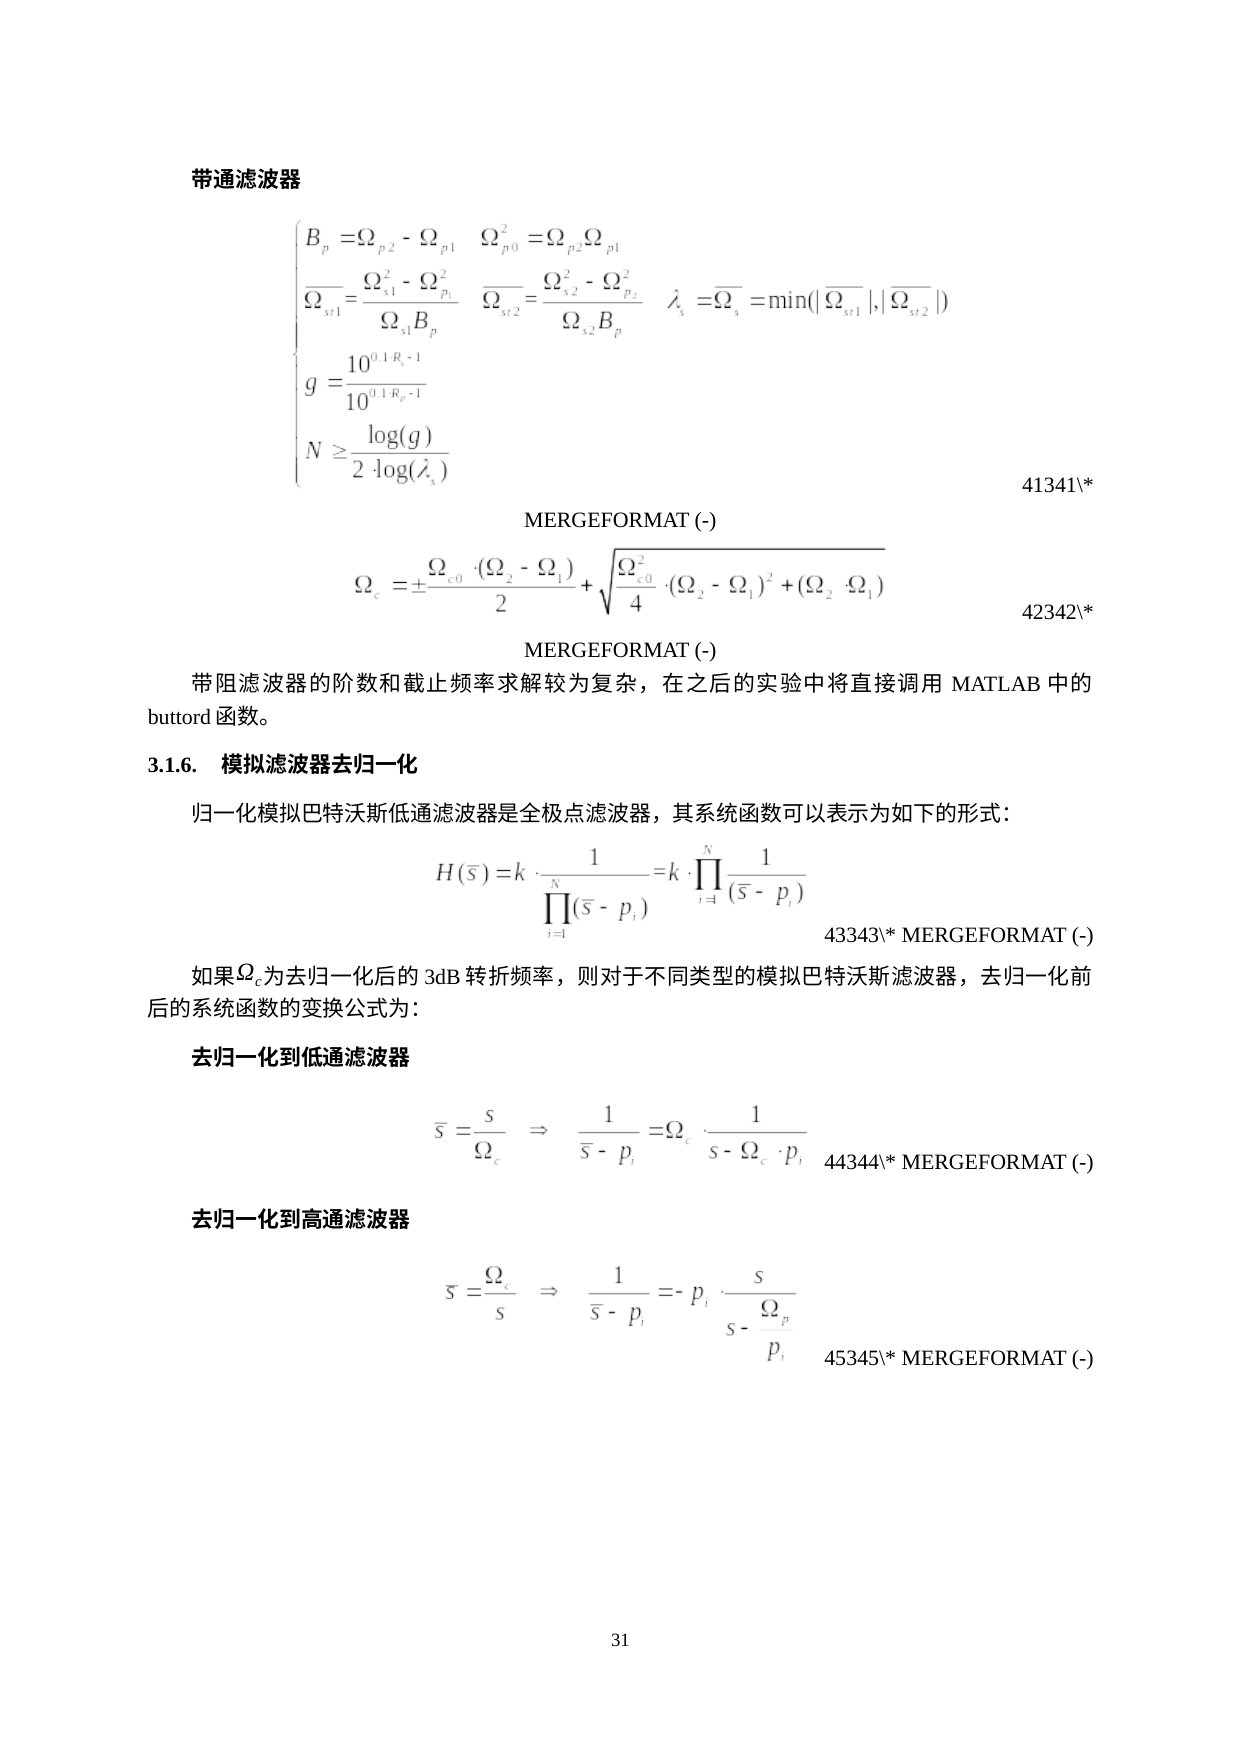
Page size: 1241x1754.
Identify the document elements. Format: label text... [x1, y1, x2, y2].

subtitle 模拟滤波器去归一化 [148, 747, 1092, 779]
subtitle 去归一化到高通滤波器 [148, 1202, 1092, 1234]
text 归一化模拟巴特沃斯低通滤波器是全极点滤波器，其系统函数可以表示为如下的形式： [148, 796, 1092, 828]
subtitle 去归一化到低通滤波器 [148, 1039, 1092, 1072]
subtitle 带通滤波器 [148, 162, 1092, 194]
text 如果为去归一化后的3dB转折频率，则对于不同类型的模拟巴特沃斯滤波器，去归一化前后的系统函数的变换公式为： [148, 958, 1092, 1023]
text 带阻滤波器的阶数和截止频率求解较为复杂，在之后的实验中将直接调用MATLAB中的buttord函数。 [148, 666, 1092, 731]
